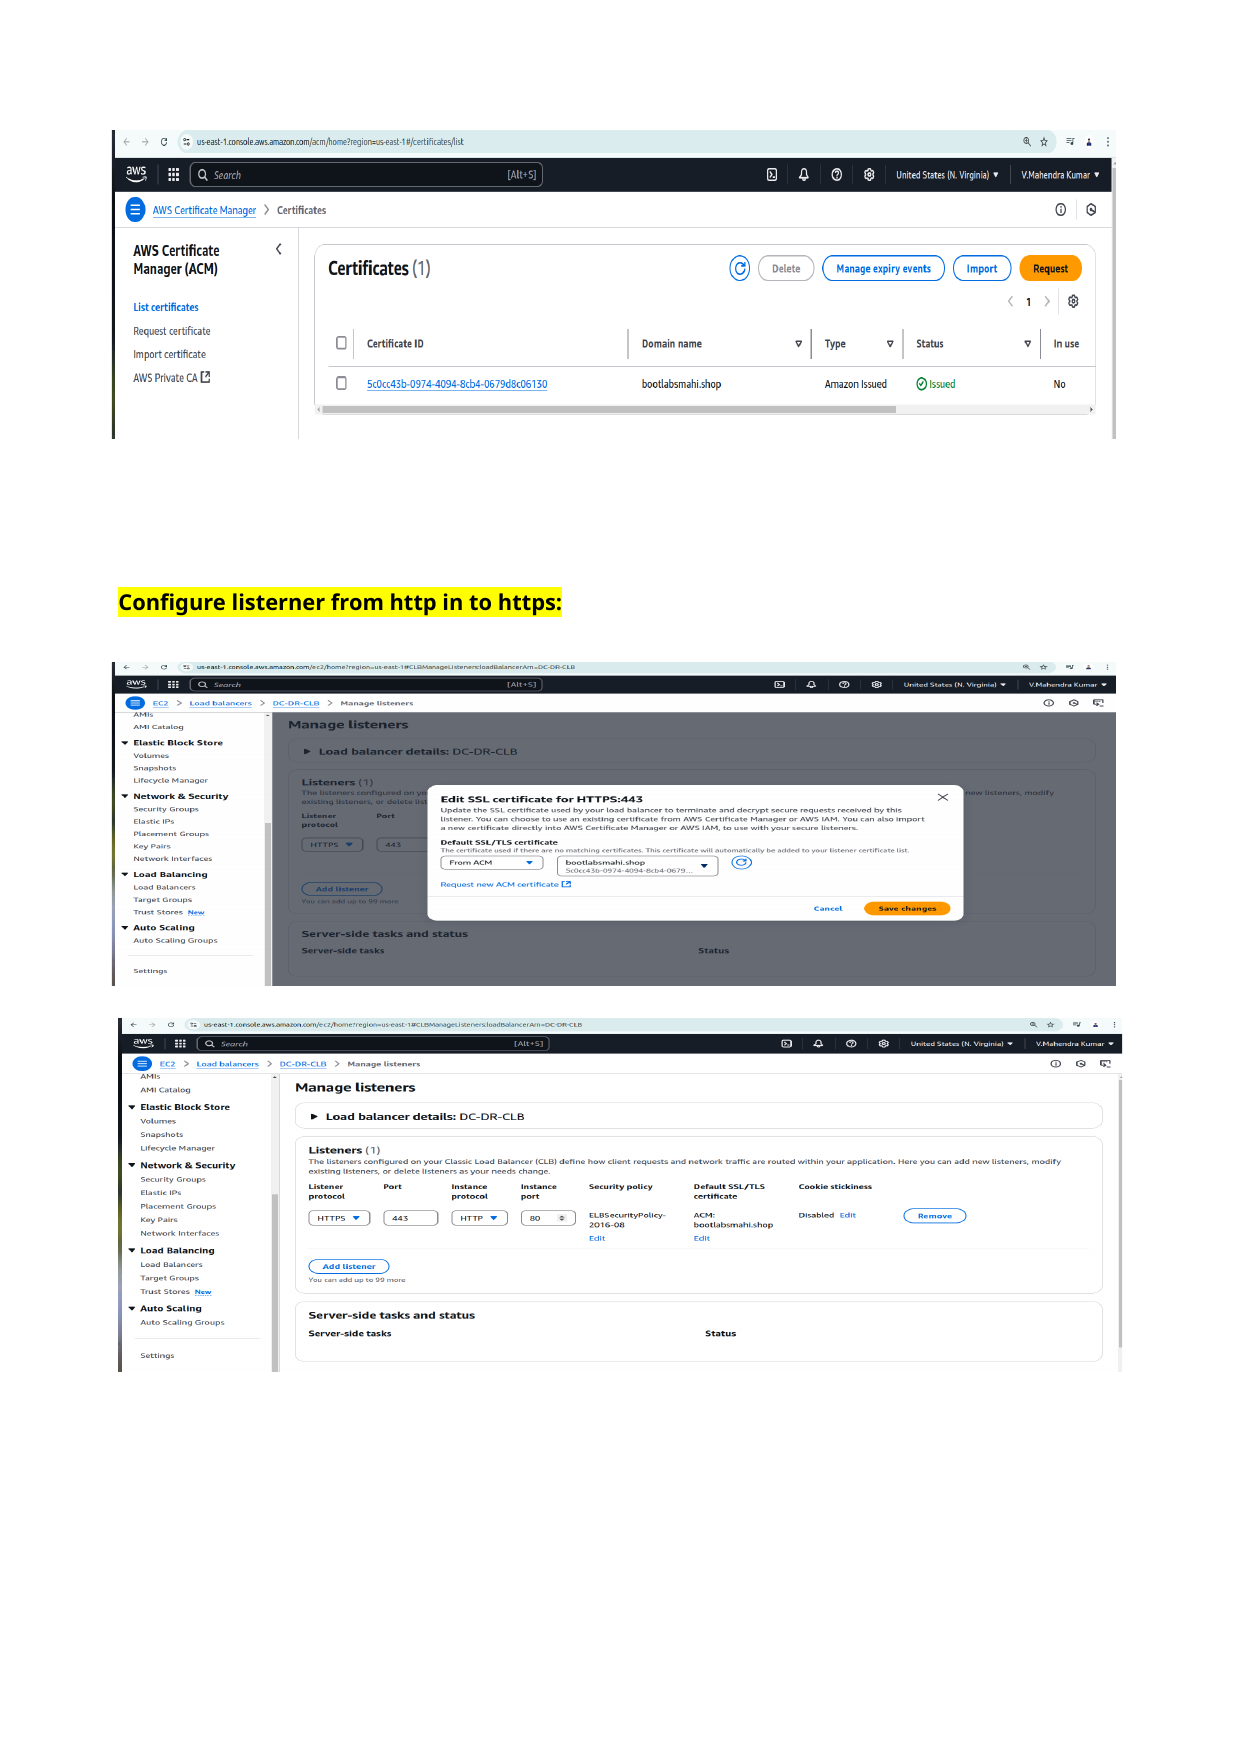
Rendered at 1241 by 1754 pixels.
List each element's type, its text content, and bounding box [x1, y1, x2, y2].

picture [118, 1018, 1123, 1372]
picture [111, 130, 1116, 439]
picture [111, 662, 1116, 986]
text Configure listerner from http in to https: [118, 557, 1122, 617]
